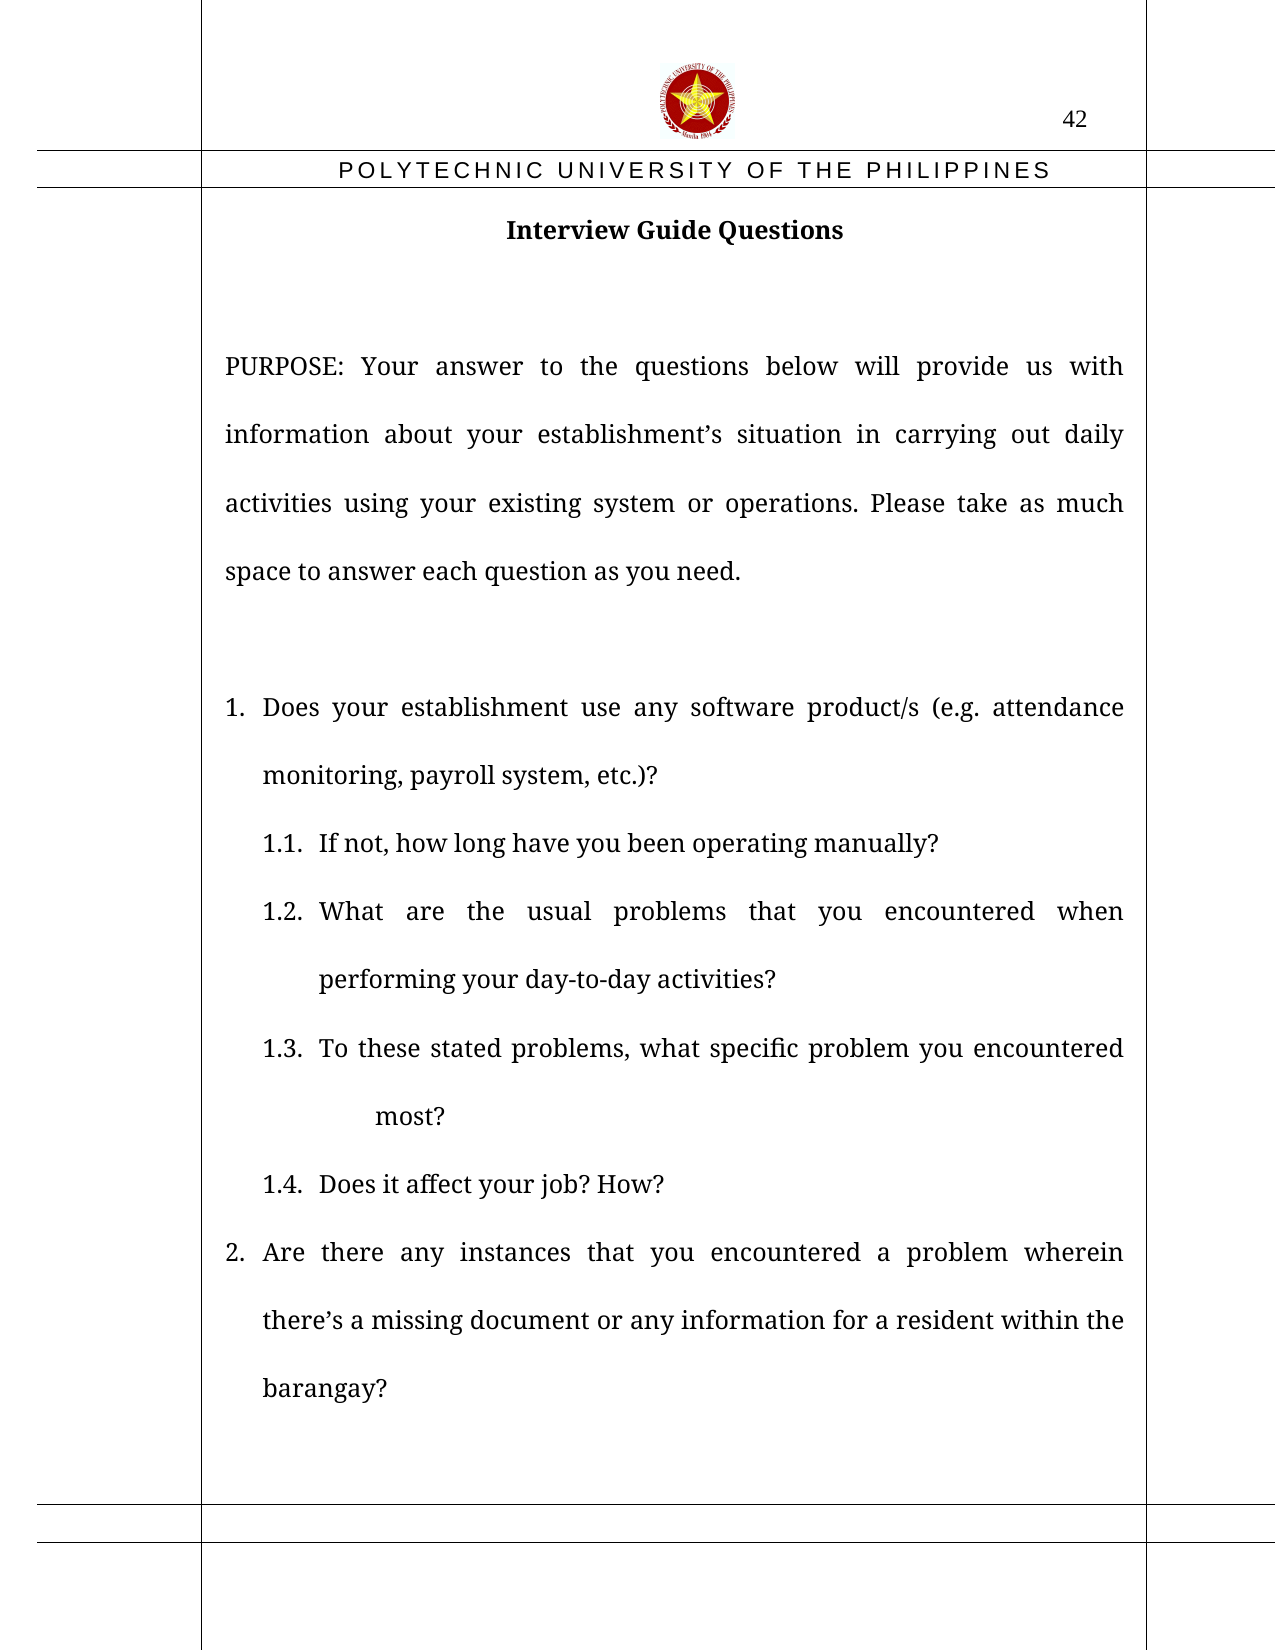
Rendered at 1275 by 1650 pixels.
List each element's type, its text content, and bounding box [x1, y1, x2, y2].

text PURPOSE: Your answer to the questions below will provide us with information about your establishment’s situation in carrying out daily activities using your existing system or operations. Please take as much space to answer each question as you need. [225, 349, 1125, 587]
list What are the usual problems that you encountered when performing your day-to-day activities? [262, 894, 1125, 996]
list If not, how long have you been operating manually? [262, 826, 1125, 860]
list Are there any instances that you encountered a problem wherein there’s a missing document or any information for a resident within the barangay? [225, 1235, 1125, 1405]
list To these stated problems, what specific problem you encountered most? [262, 1030, 1125, 1132]
text Interview Guide Questions [225, 213, 1125, 247]
list Does it affect your job? How? [262, 1167, 1125, 1201]
list Does your establishment use any software product/s (e.g. attendance monitoring, payroll system, etc.)? [225, 690, 1125, 792]
picture [660, 63, 735, 139]
